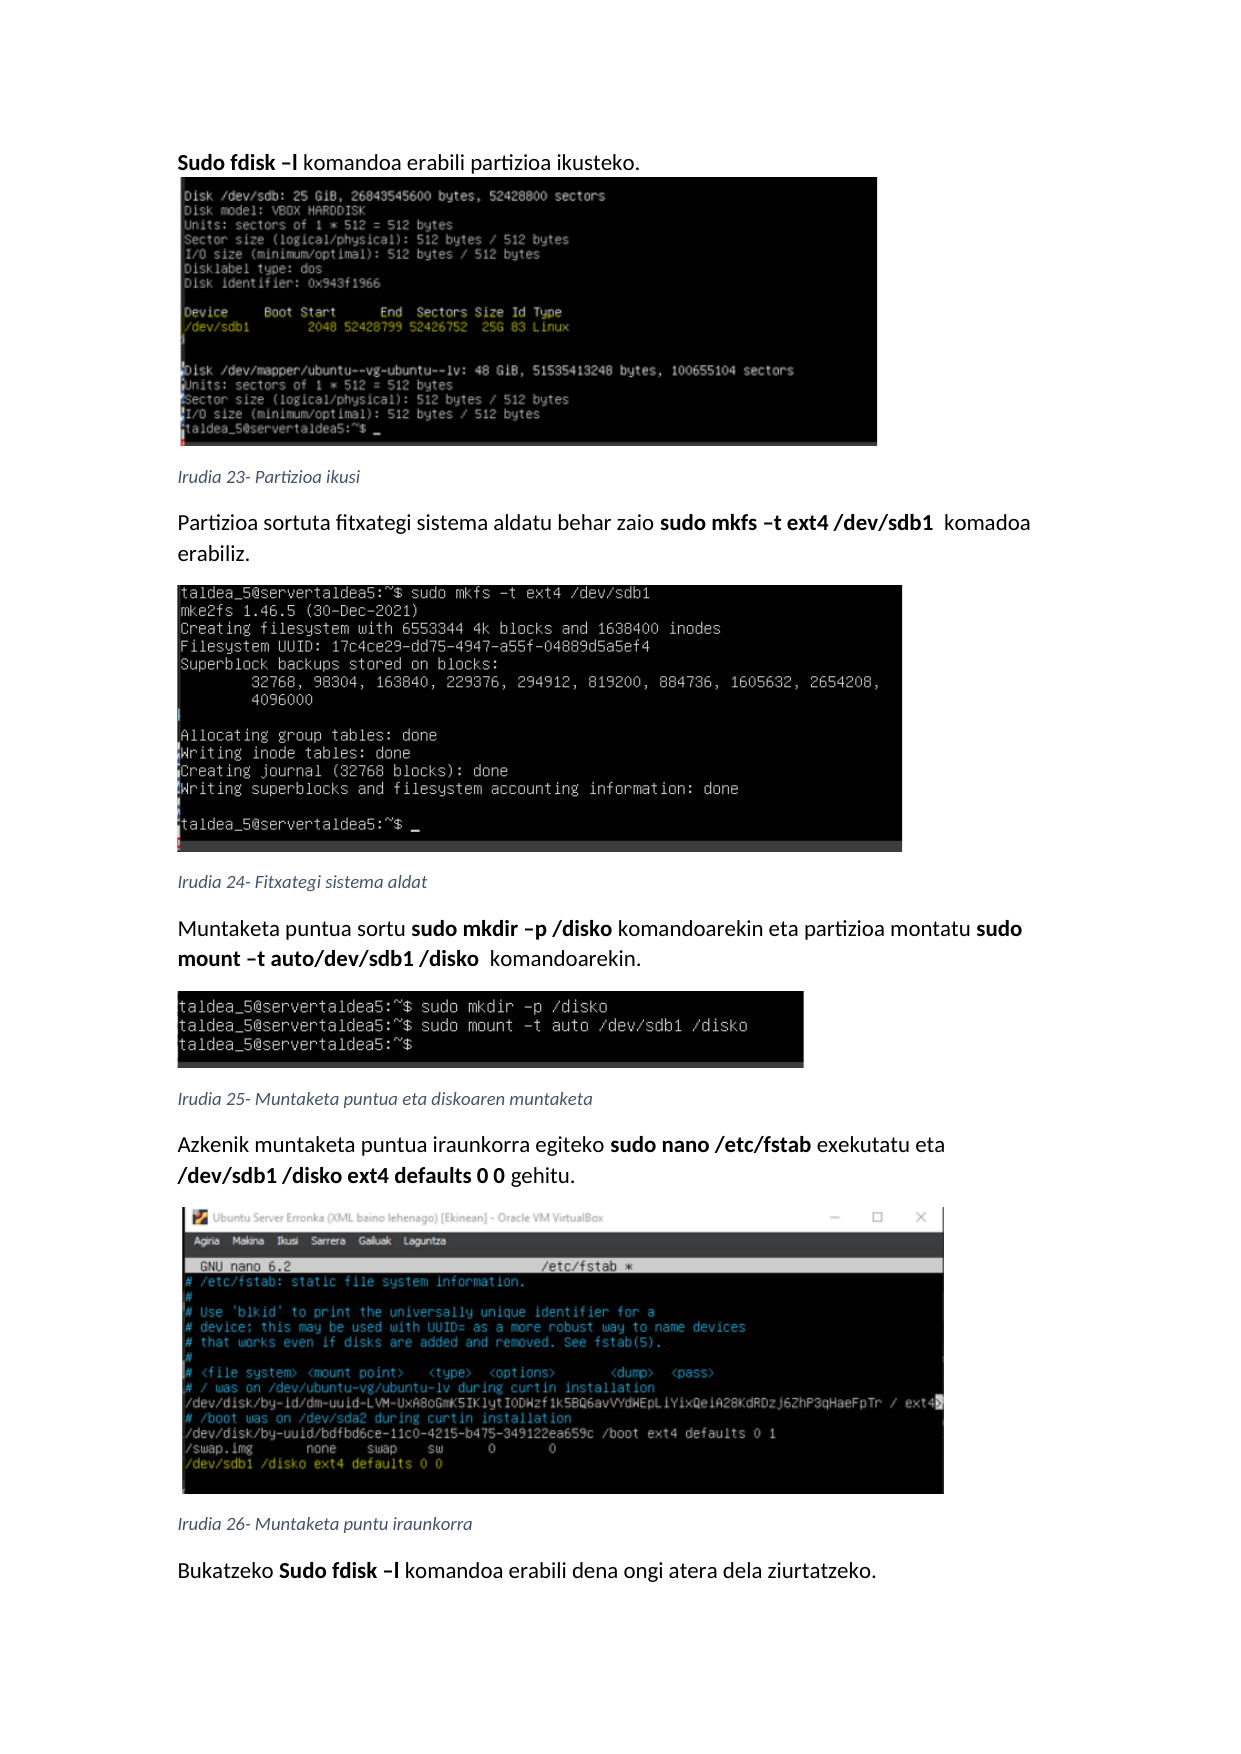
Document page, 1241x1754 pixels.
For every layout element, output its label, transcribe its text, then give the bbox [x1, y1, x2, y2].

text Irudia 26- Muntaketa puntu iraunkorra [177, 1512, 1063, 1535]
picture [177, 1207, 944, 1494]
text Azkenik muntaketa puntua iraunkorra egiteko sudo nano /etc/fstab exekutatu eta /dev/sdb1 /disko ext4 defaults 0 0 gehitu. [177, 1131, 1063, 1189]
text Irudia 25- Muntaketa puntua eta diskoaren muntaketa [177, 1087, 1063, 1110]
text Partizioa sortuta fitxategi sistema aldatu behar zaio sudo mkfs –t ext4 /dev/sdb1 komadoa erabiliz. [177, 508, 1063, 567]
text Muntaketa puntua sortu sudo mkdir –p /disko komandoarekin eta partizioa montatu sudo mount –t auto/dev/sdb1 /disko komandoarekin. [177, 914, 1063, 972]
text Irudia 23- Partizioa ikusi [177, 465, 1063, 488]
picture [177, 177, 878, 446]
picture [177, 585, 903, 852]
text Bukatzeko Sudo fdisk –l komandoa erabili dena ongi atera dela ziurtatzeko. [177, 1556, 1063, 1584]
text Irudia 24- Fitxategi sistema aldat [177, 870, 1063, 893]
picture [177, 991, 804, 1068]
